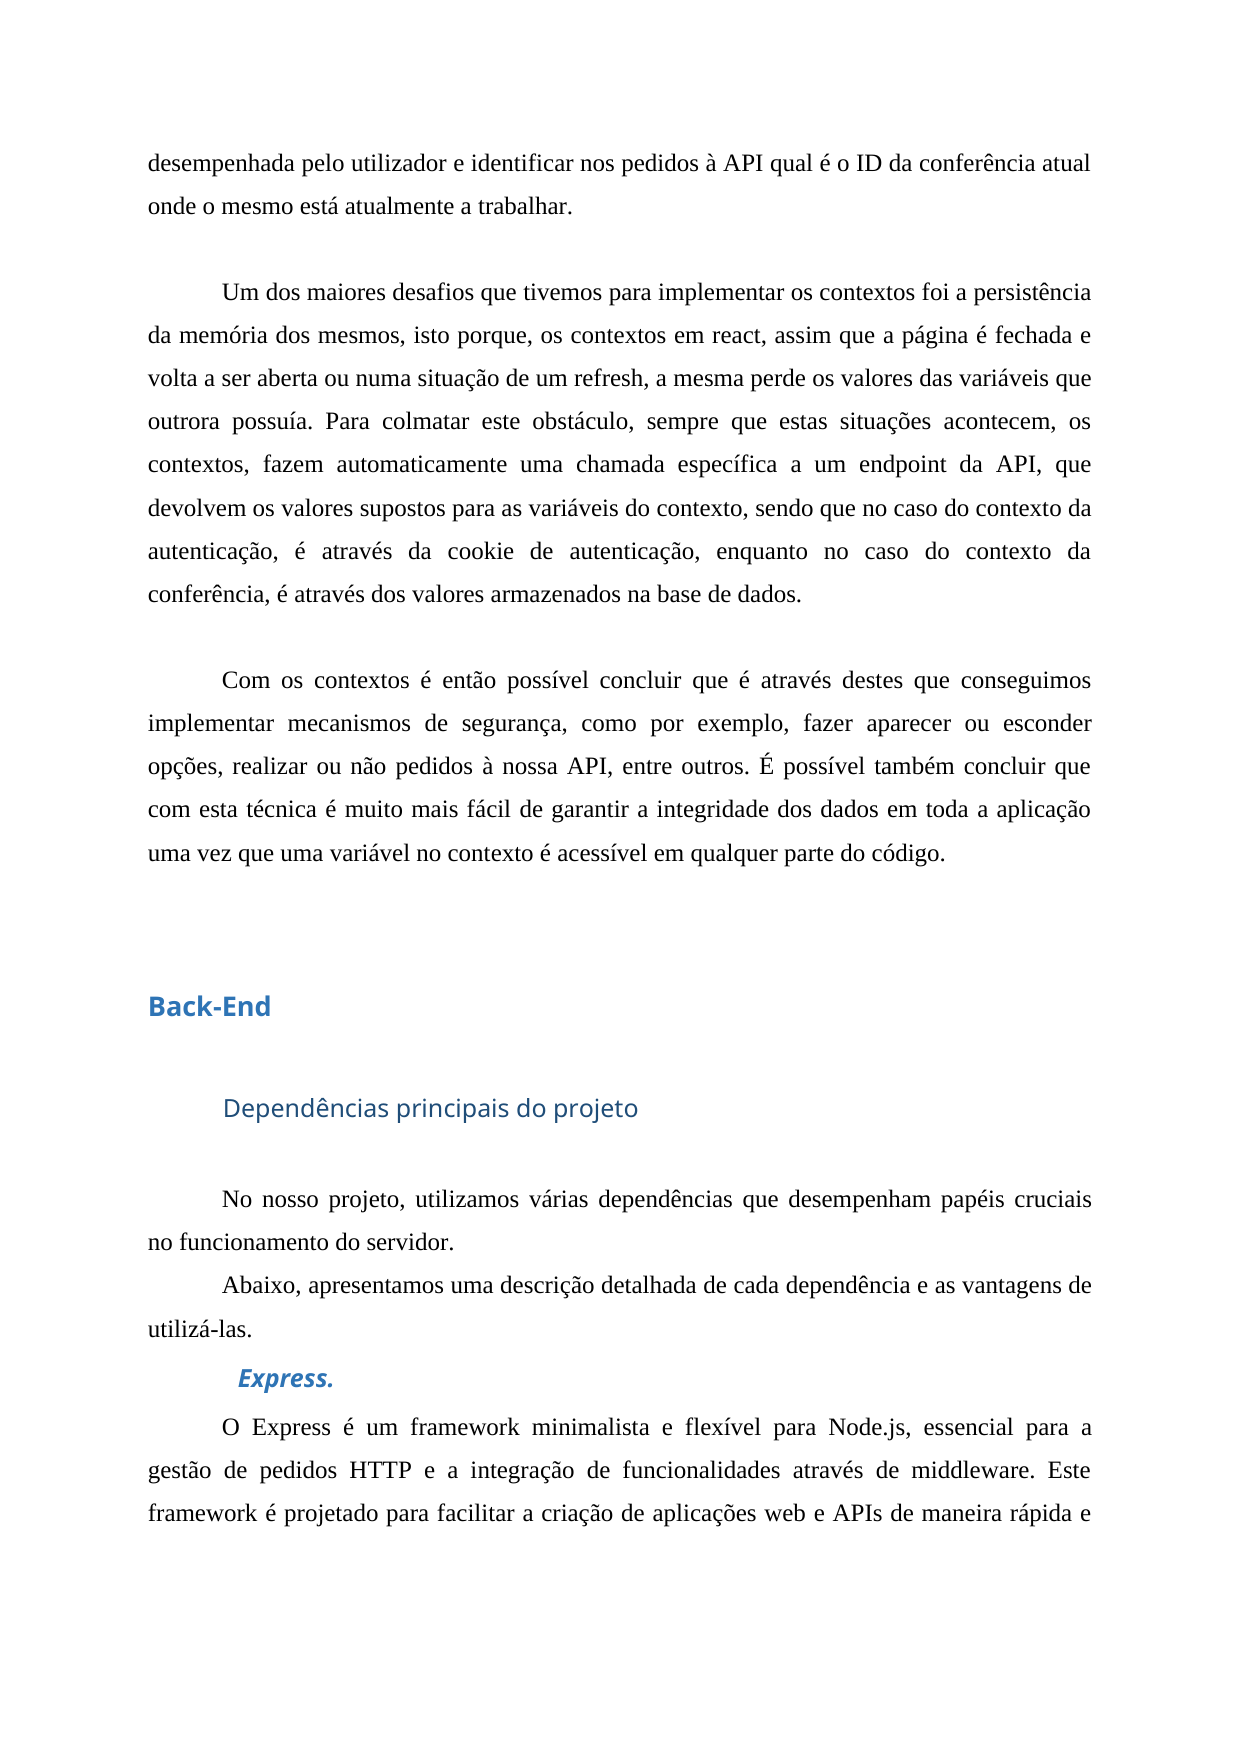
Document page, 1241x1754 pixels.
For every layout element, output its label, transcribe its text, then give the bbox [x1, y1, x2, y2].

text Abaixo, apresentamos uma descrição detalhada de cada dependência e as vantagens de utilizá-las. [148, 1271, 1092, 1342]
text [148, 148, 1092, 219]
subtitle Express. [238, 1361, 1092, 1395]
text No nosso projeto, utilizamos várias dependências que desempenham papéis cruciais no funcionamento do servidor. [148, 1184, 1092, 1256]
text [148, 1412, 1092, 1527]
subtitle Back-End [148, 988, 1092, 1024]
text Com os contextos é então possível concluir que é através destes que conseguimos implementar mecanismos de segurança, como por exemplo, fazer aparecer ou esconder opções, realizar ou não pedidos à nossa API, entre outros. É possível também concluir que com esta técnica é muito mais fácil de garantir a integridade dos dados em toda a aplicação uma vez que uma variável no contexto é acessível em qualquer parte do código. [148, 665, 1092, 866]
subtitle Dependências principais do projeto [223, 1090, 1092, 1124]
text Um dos maiores desafios que tivemos para implementar os contextos foi a persistência da memória dos mesmos, isto porque, os contextos em react, assim que a página é fechada e volta a ser aberta ou numa situação de um refresh, a mesma perde os valores das variáveis que outrora possuía. Para colmatar este obstáculo, sempre que estas situações acontecem, os contextos, fazem automaticamente uma chamada específica a um endpoint da API, que devolvem os valores supostos para as variáveis do contexto, sendo que no caso do contexto da autenticação, é através da cookie de autenticação, enquanto no caso do contexto da conferência, é através dos valores armazenados na base de dados. [148, 277, 1092, 608]
